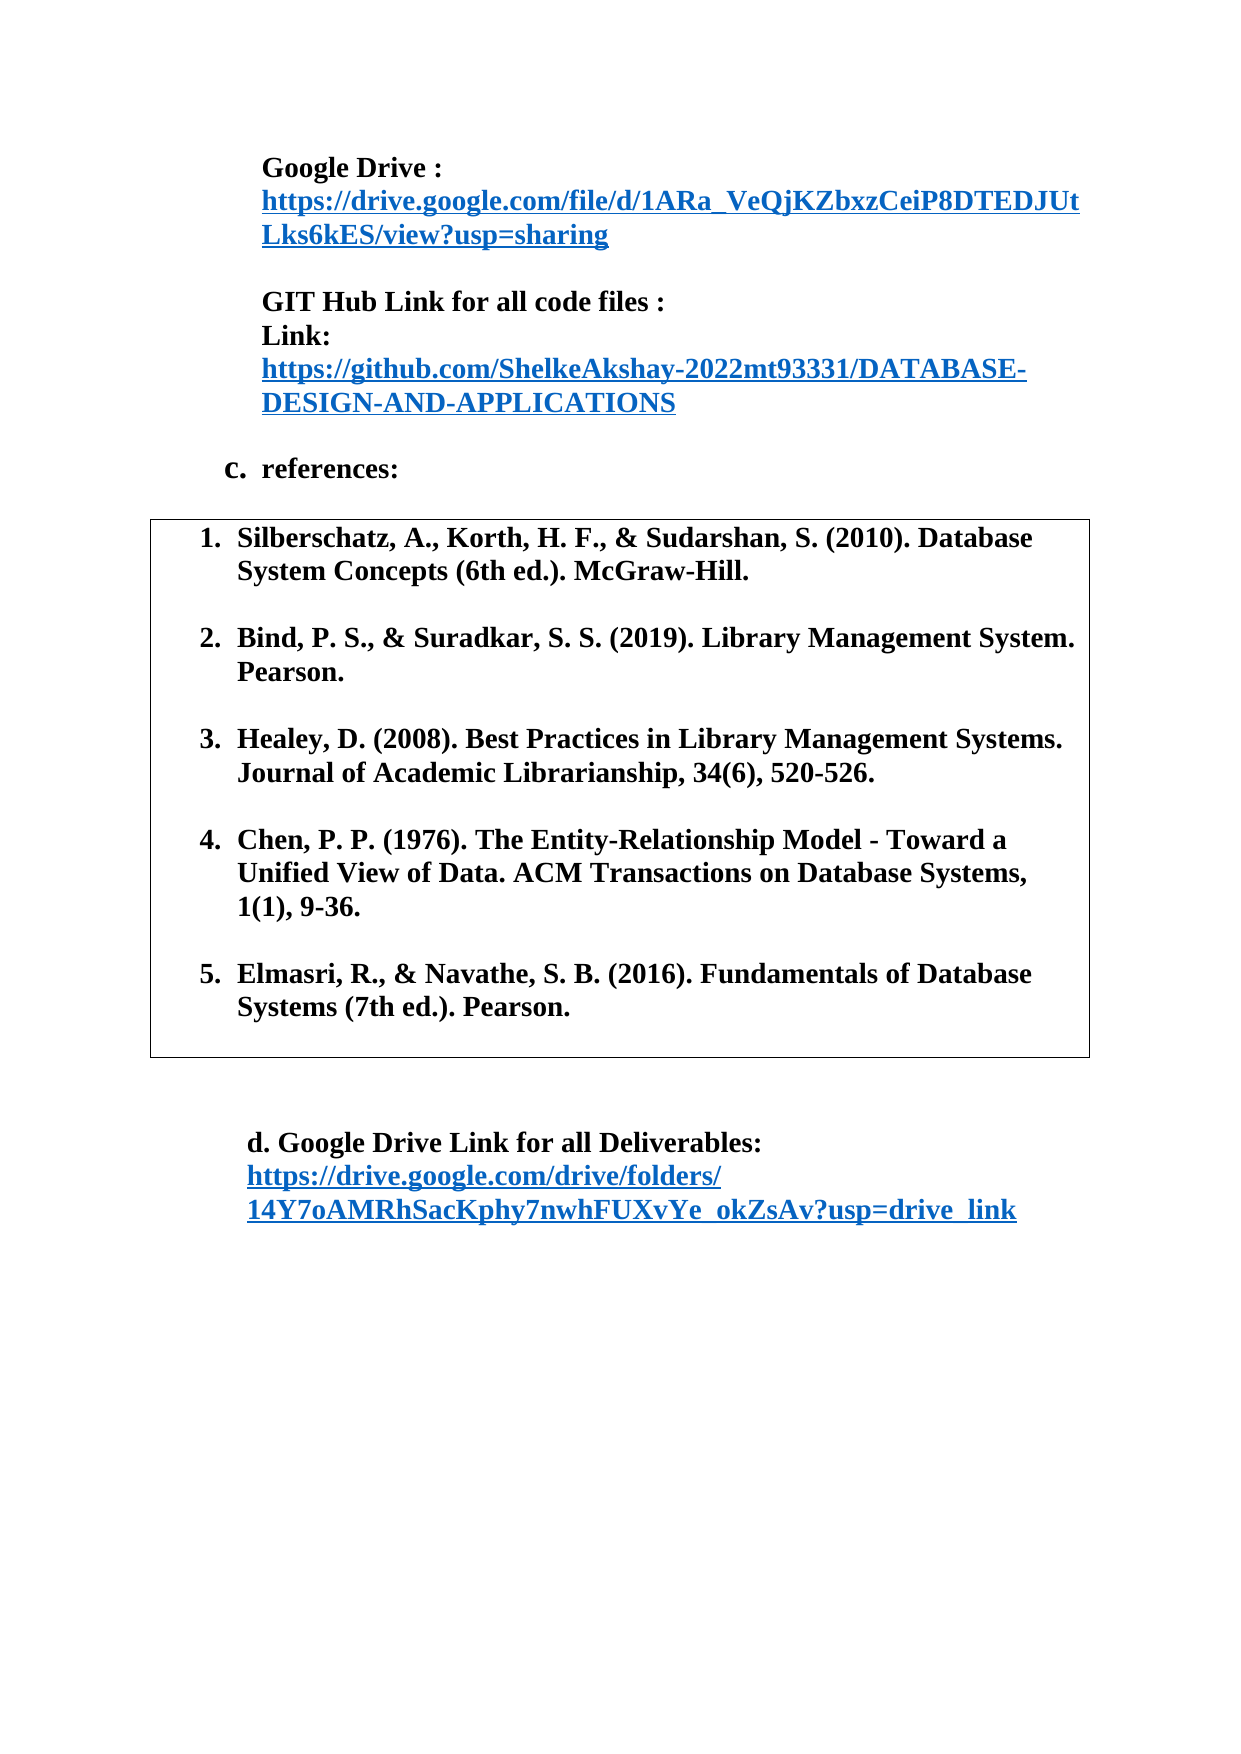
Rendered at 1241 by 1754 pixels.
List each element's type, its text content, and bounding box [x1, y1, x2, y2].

table_header Silberschatz, A., Korth, H. F., & Sudarshan, S. (2010). Database System Concepts (6th ed.). McGraw-Hill. Bind, P. S., & Suradkar, S. S. (2019). Library Management System. Pearson. Healey, D. (2008). Best Practices in Library Management Systems. Journal of Academic Librarianship, 34(6), 520-526. Chen, P. P. (1976). The Entity-Relationship Model - Toward a Unified View of Data. ACM Transactions on Database Systems, 1(1), 9-36. Elmasri, R., & Navathe, S. B. (2016). Fundamentals of Database Systems (7th ed.). Pearson. [151, 520, 1089, 1057]
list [224, 150, 1090, 447]
list references: [224, 447, 1090, 485]
text https://drive.google.com/drive/folders/14Y7oAMRhSacKphy7nwhFUXvYe_okZsAv?usp=drive_link [247, 1158, 1090, 1225]
text d. Google Drive Link for all Deliverables: [247, 1091, 1090, 1158]
